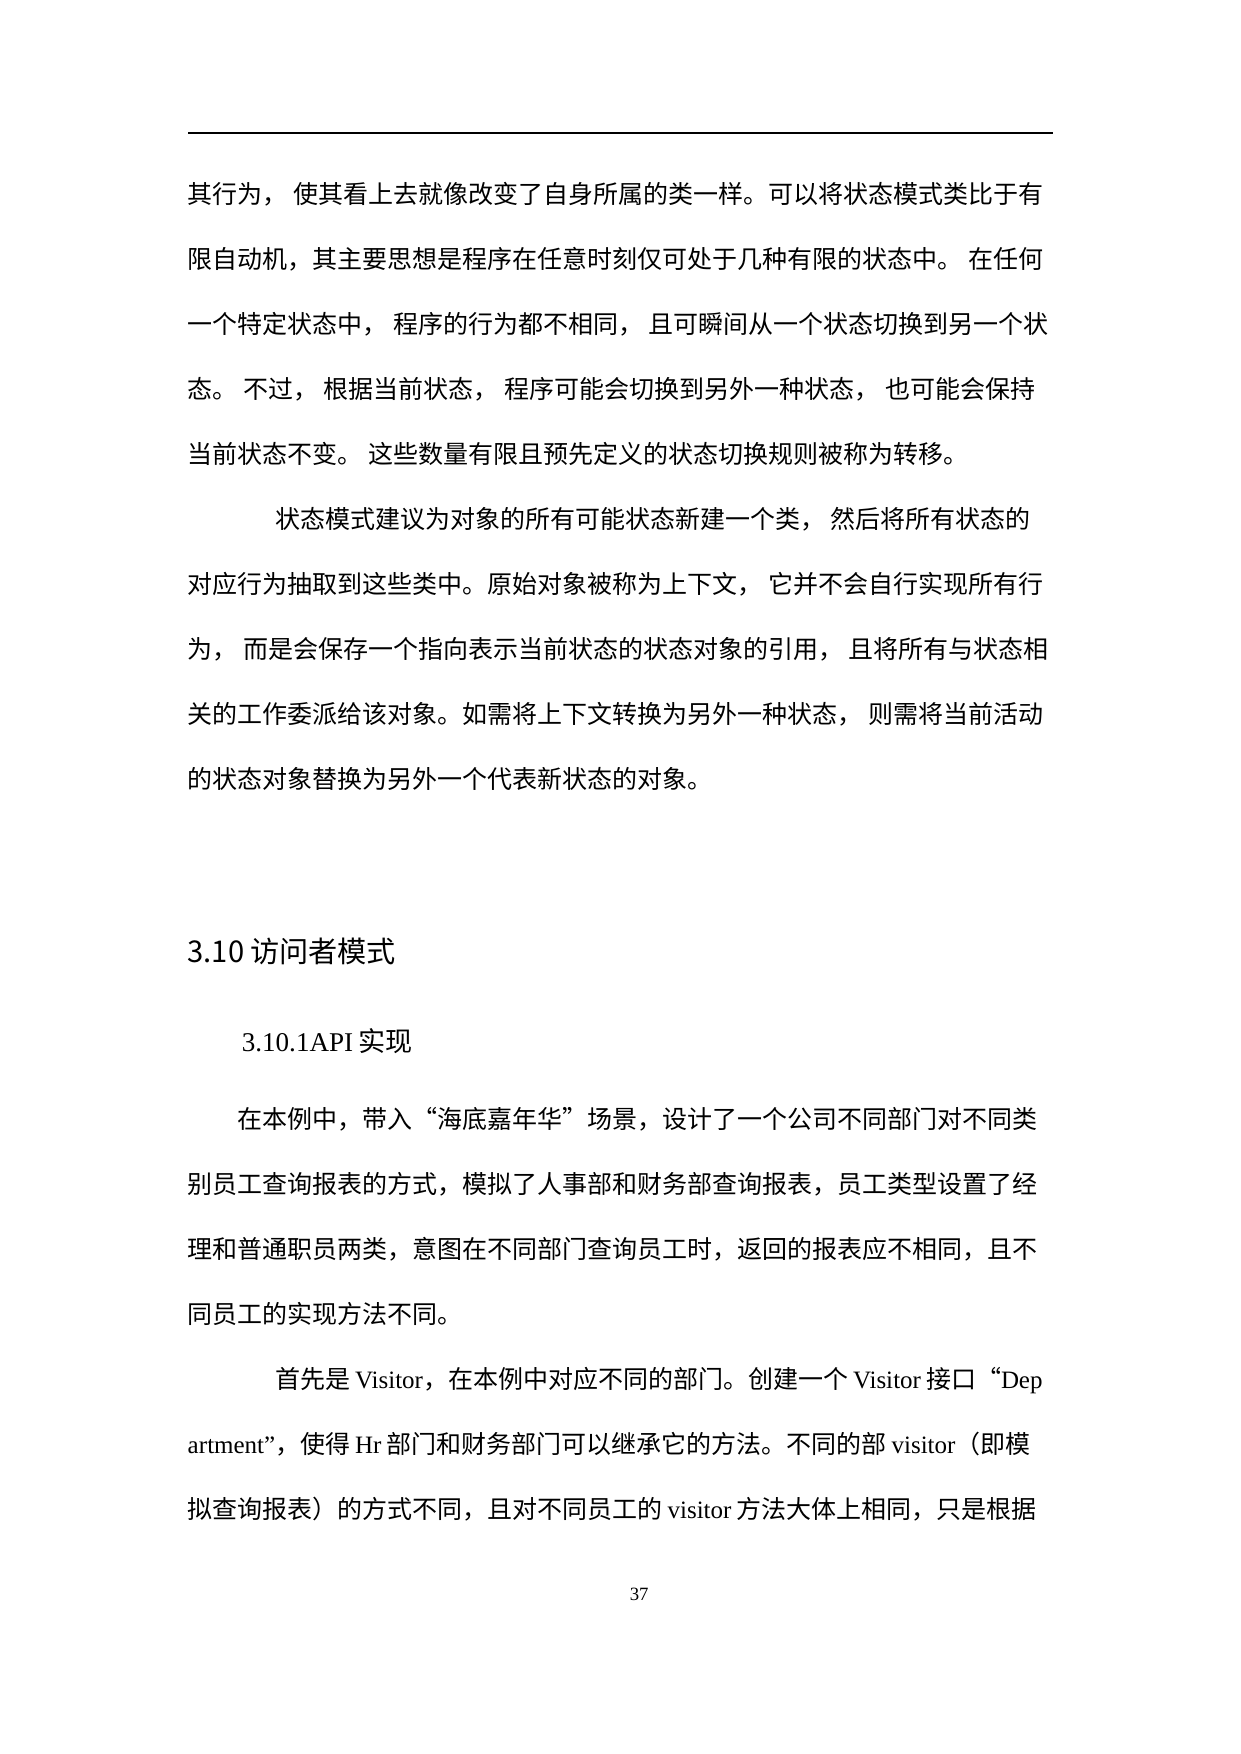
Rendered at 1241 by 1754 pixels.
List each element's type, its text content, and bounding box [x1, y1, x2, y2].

text 状态模式建议为对象的所有可能状态新建一个类， 然后将所有状态的对应行为抽取到这些类中。原始对象被称为上下文， 它并不会自行实现所有行为， 而是会保存一个指向表示当前状态的状态对象的引用， 且将所有与状态相关的工作委派给该对象。如需将上下文转换为另外一种状态， 则需将当前活动的状态对象替换为另外一个代表新状态的对象。 [187, 485, 1053, 810]
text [187, 1345, 1053, 1540]
text 在本例中，带入“海底嘉年华”场景，设计了一个公司不同部门对不同类别员工查询报表的方式，模拟了人事部和财务部查询报表，员工类型设置了经理和普通职员两类，意图在不同部门查询员工时，返回的报表应不相同，且不同员工的实现方法不同。 [187, 1085, 1053, 1345]
text 3.10访问者模式 [187, 917, 1053, 982]
text 3.10.1API实现 [187, 1007, 1053, 1072]
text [187, 160, 1053, 485]
